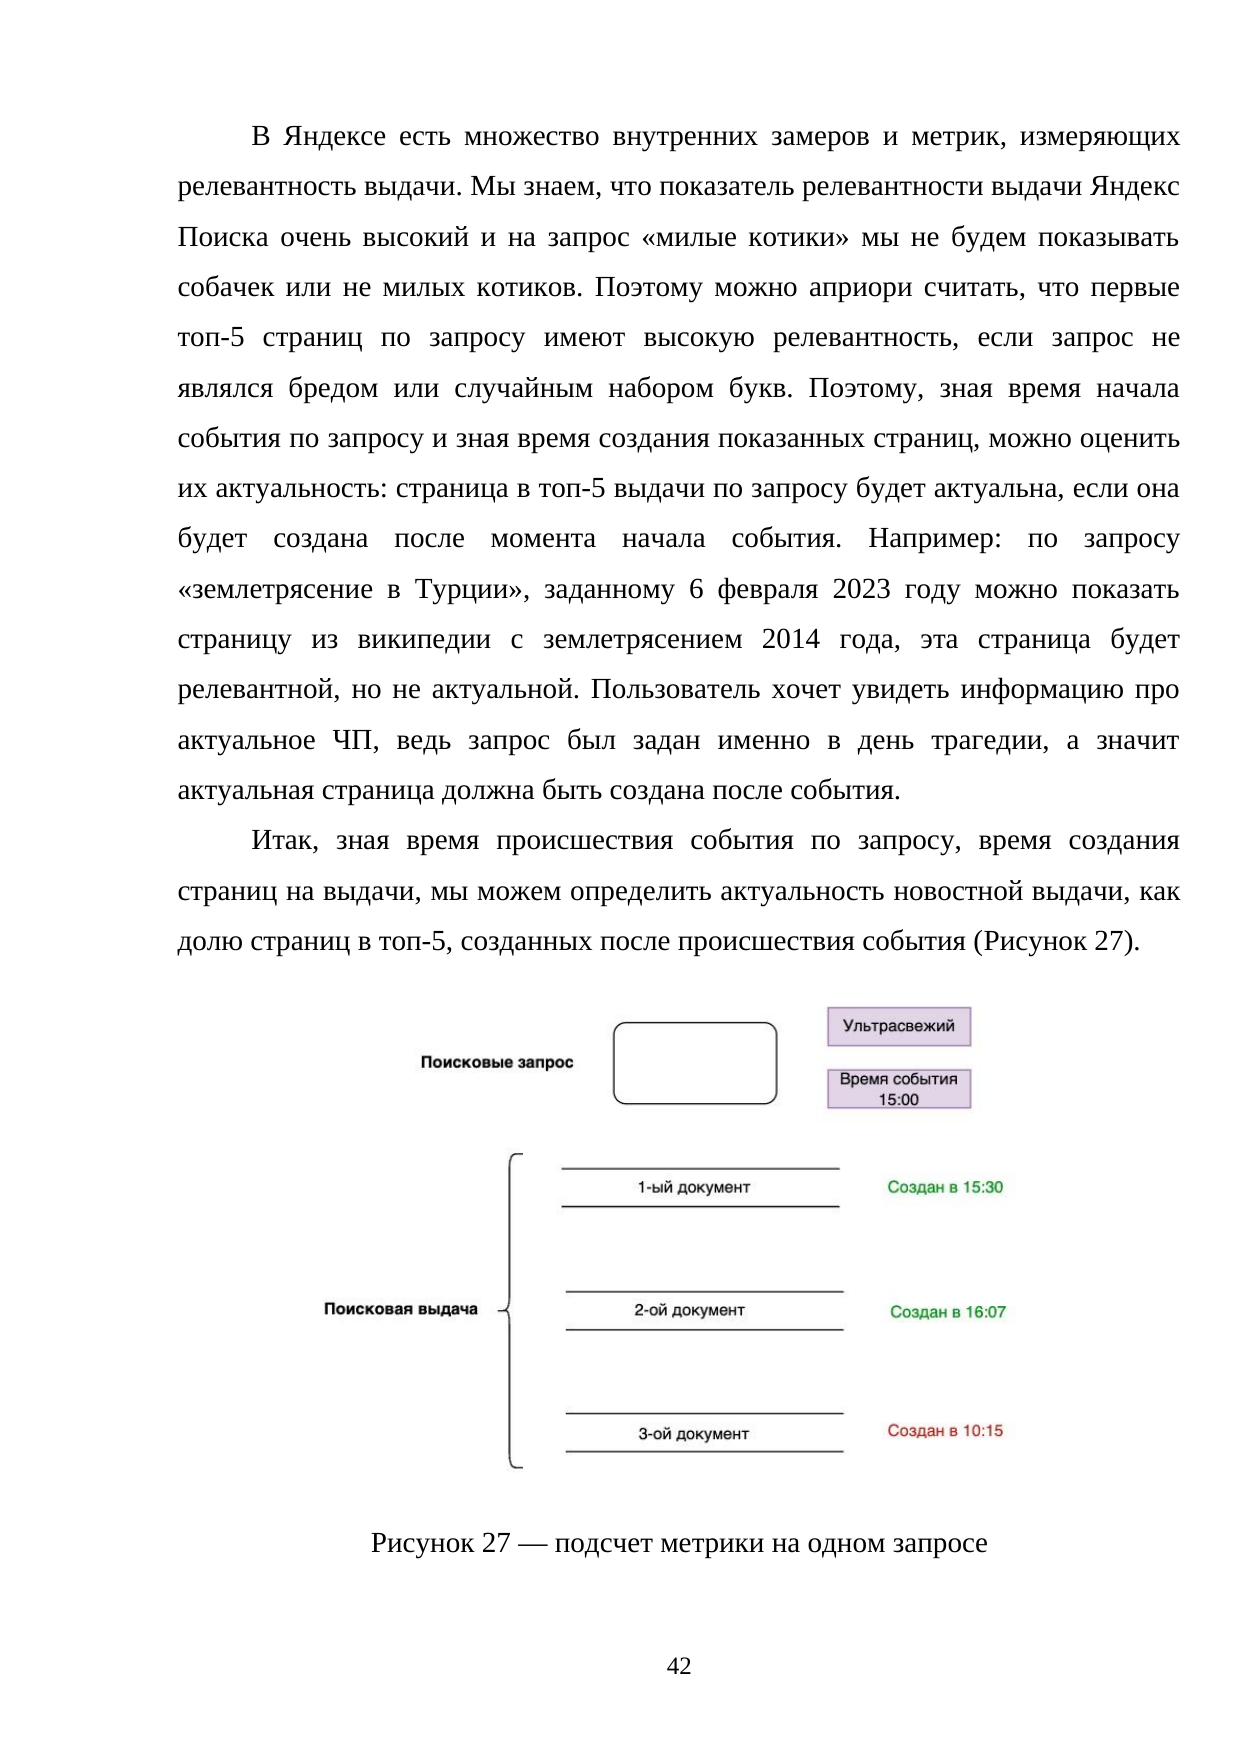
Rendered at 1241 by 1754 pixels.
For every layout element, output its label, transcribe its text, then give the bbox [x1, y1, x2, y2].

picture [281, 973, 1078, 1509]
text В Яндексе есть множество внутренних замеров и метрик, измеряющих релевантность выдачи. Мы знаем, что показатель релевантности выдачи Яндекс Поиска очень высокий и на запрос «милые котики» мы не будем показывать собачек или не милых котиков. Поэтому можно априори считать, что первые топ-5 страниц по запросу имеют высокую релевантность, если запрос не являлся бредом или случайным набором букв. Поэтому, зная время начала события по запросу и зная время создания показанных страниц, можно оценить их актуальность: страница в топ-5 выдачи по запросу будет актуальна, если она будет создана после момента начала события. Например: по запросу «землетрясение в Турции», заданному 6 февраля 2023 году можно показать страницу из википедии с землетрясением 2014 года, эта страница будет релевантной, но не актуальной. Пользователь хочет увидеть информацию про актуальное ЧП, ведь запрос был задан именно в день трагедии, а значит актуальная страница должна быть создана после события. [177, 118, 1181, 806]
